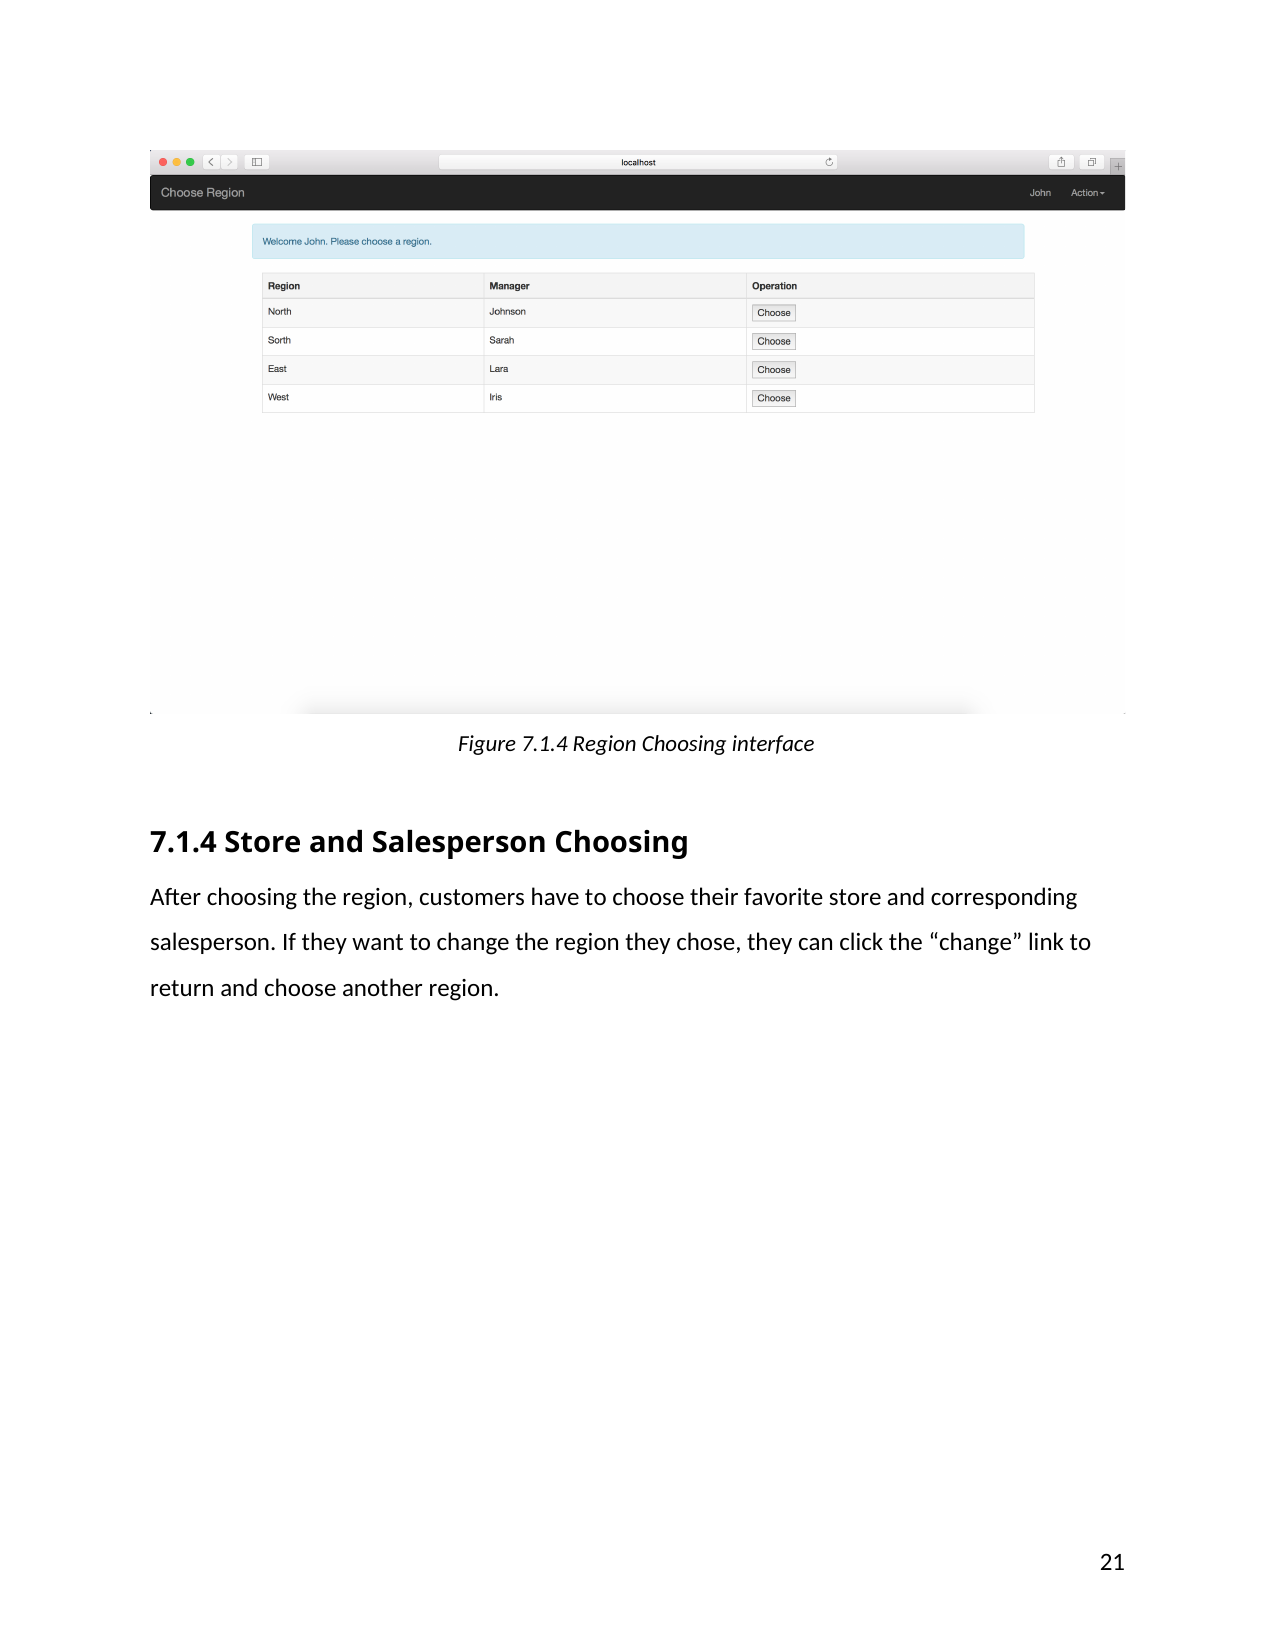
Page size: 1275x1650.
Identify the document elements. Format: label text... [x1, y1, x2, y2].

text Figure 7.1.4 Region Choosing interface [150, 729, 1125, 757]
text After choosing the region, customers have to choose their favorite store and corresponding salesperson. If they want to change the region they chose, they can click the “change” link to return and choose another region. [150, 881, 1125, 1003]
subtitle 7.1.4 Store and Salesperson Choosing [150, 821, 1125, 861]
picture [150, 150, 1125, 714]
